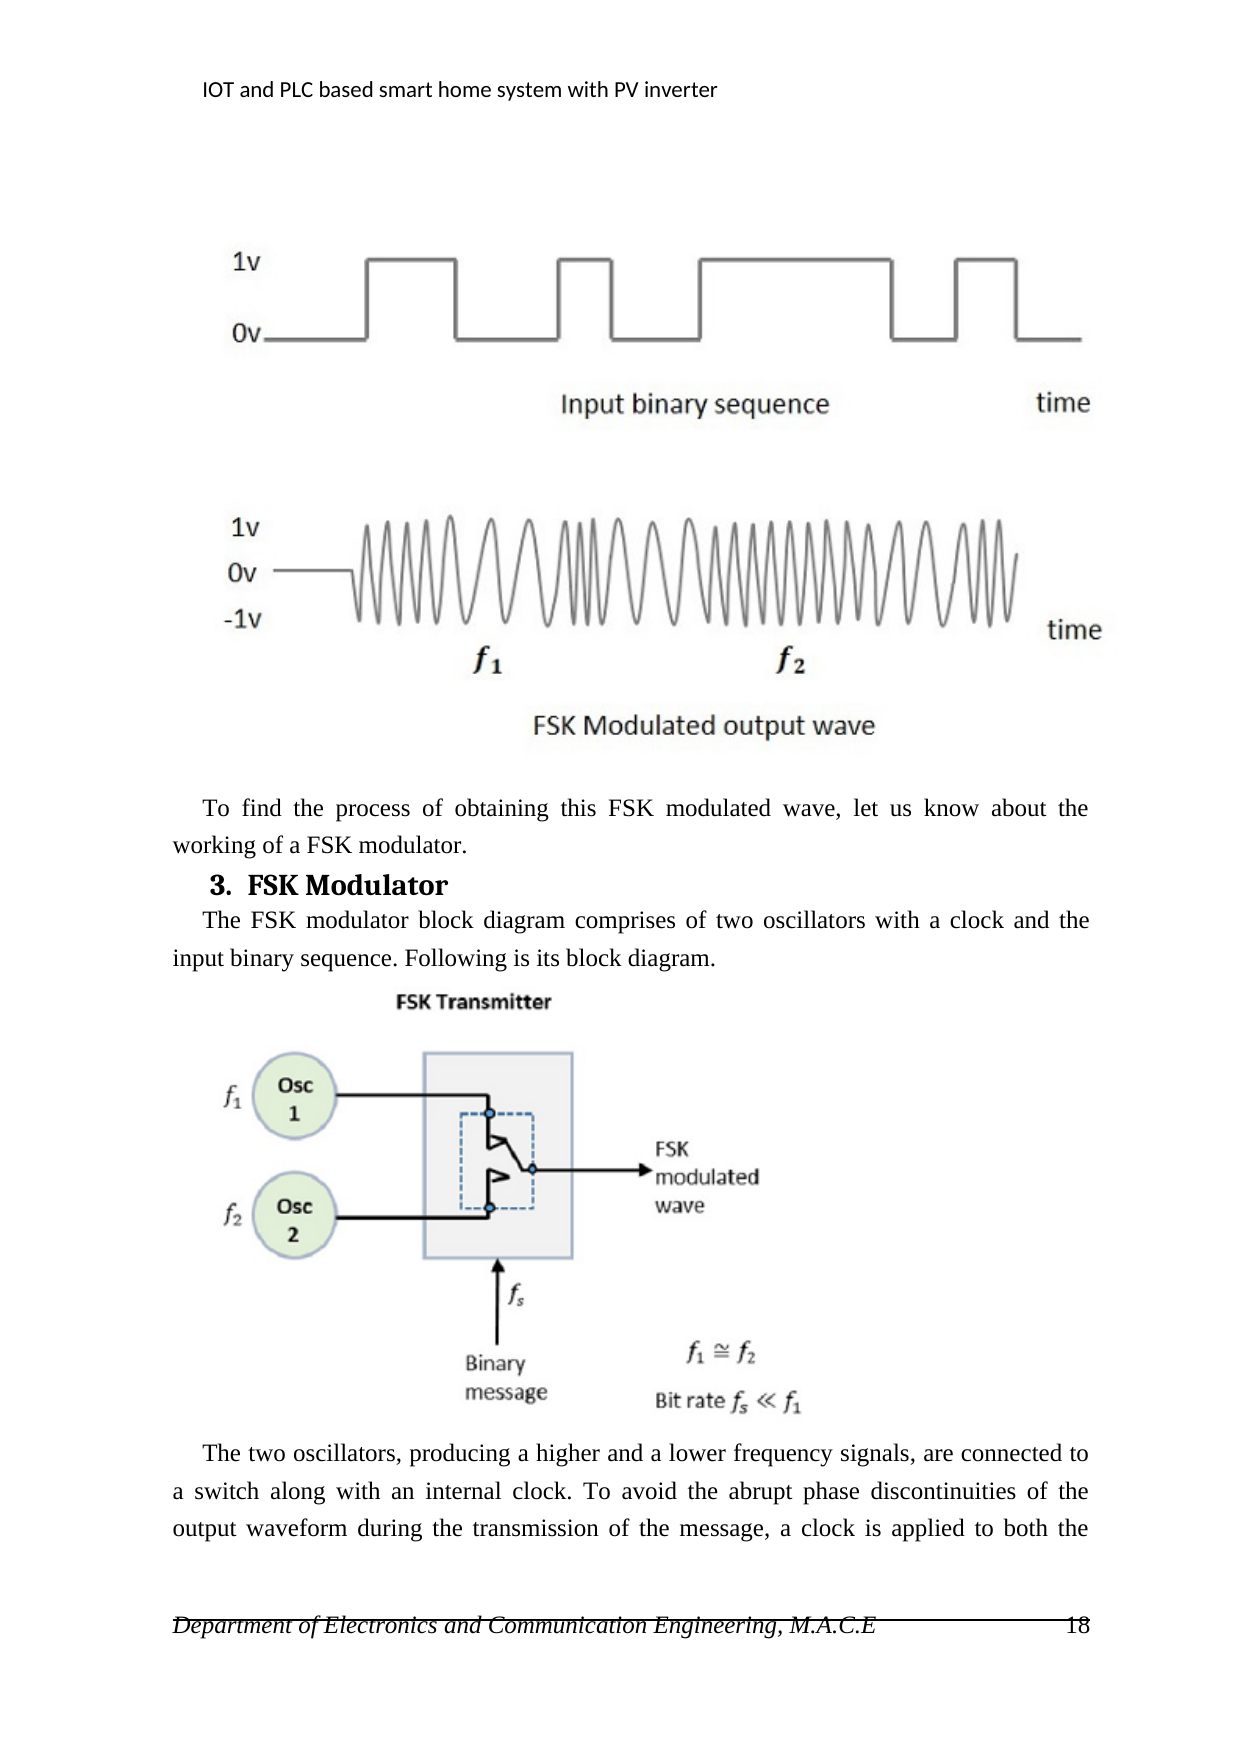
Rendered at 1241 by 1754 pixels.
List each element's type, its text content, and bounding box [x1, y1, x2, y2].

subtitle FSK Modulator [210, 868, 1090, 903]
text To find the process of obtaining this FSK modulated wave, let us know about the working of a FSK modulator. [172, 793, 1090, 859]
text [172, 1438, 1090, 1542]
text The FSK modulator block diagram comprises of two oscillators with a clock and the input binary sequence. Following is its block diagram. [172, 905, 1090, 971]
picture [202, 155, 1140, 785]
picture [202, 980, 827, 1430]
